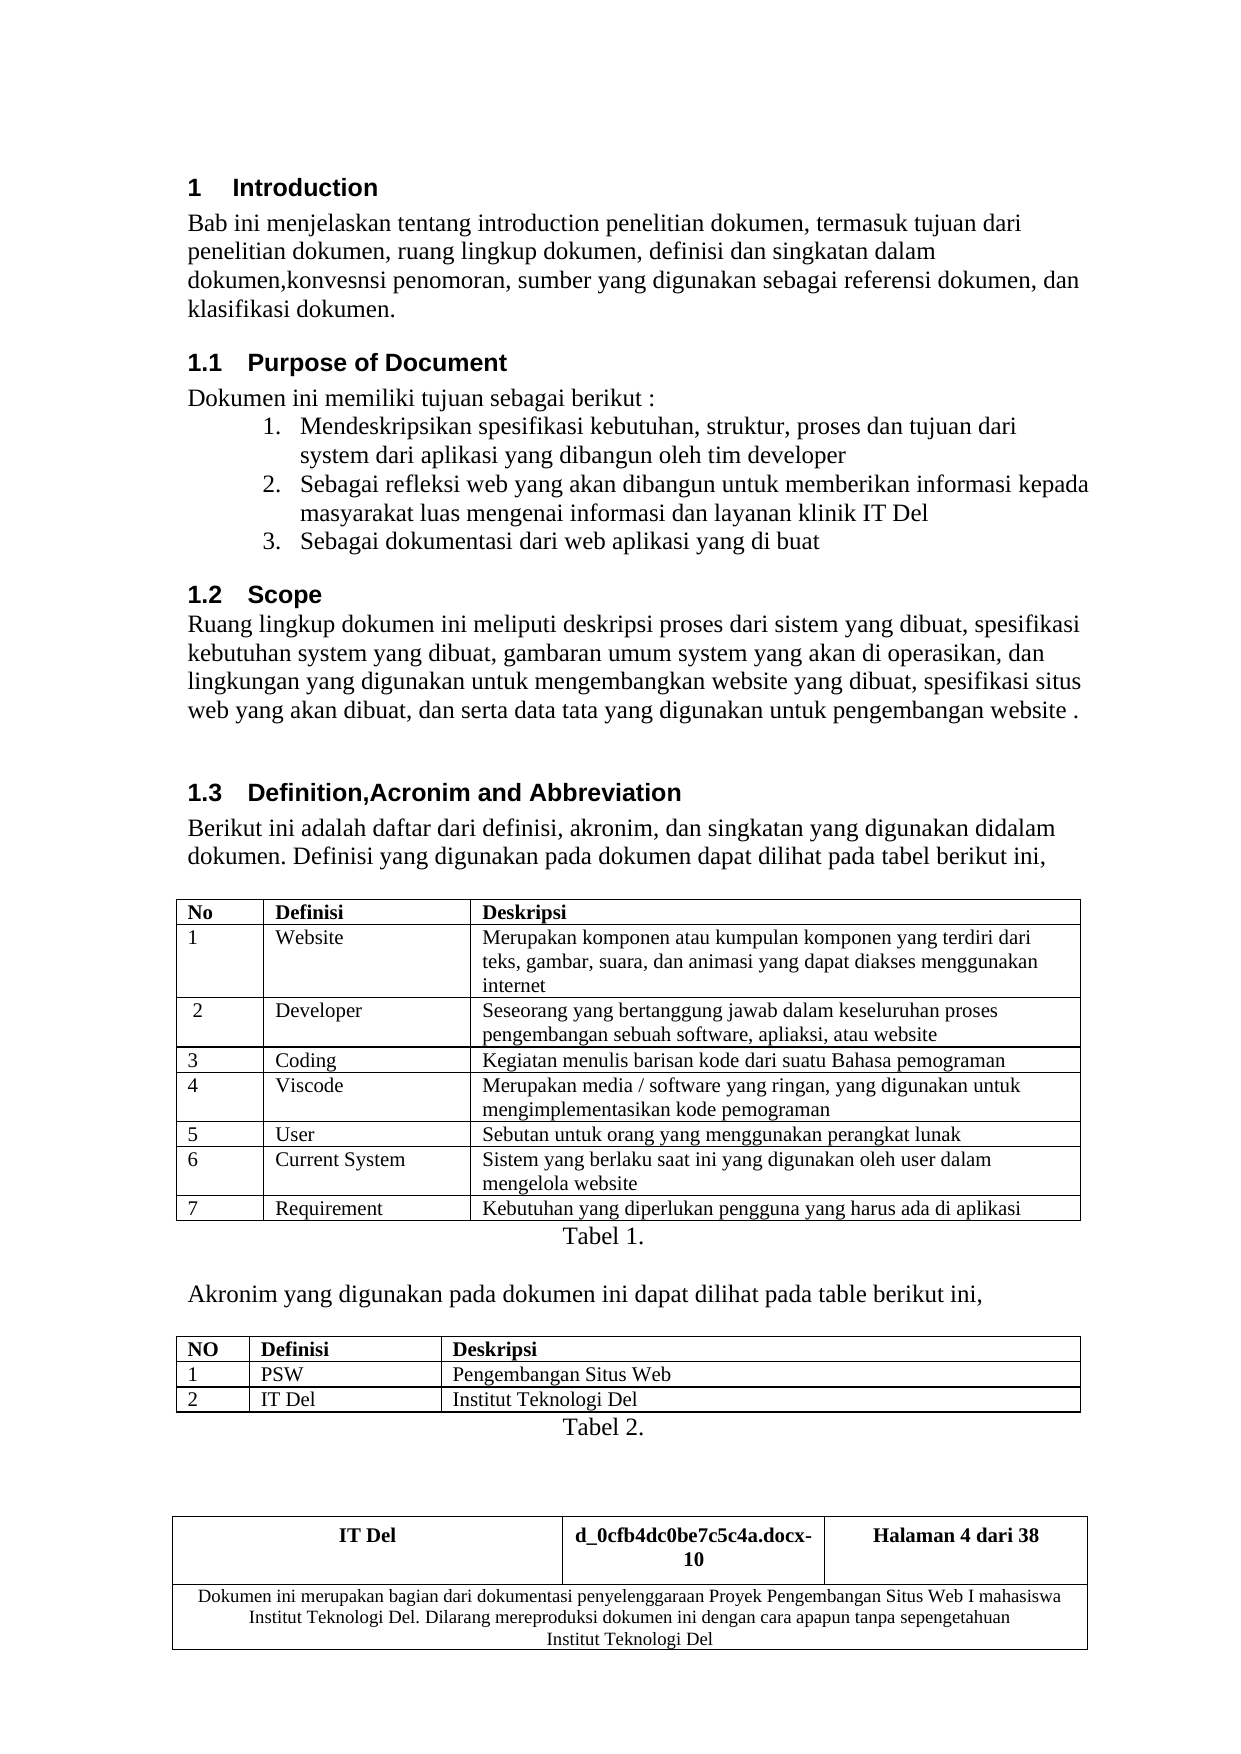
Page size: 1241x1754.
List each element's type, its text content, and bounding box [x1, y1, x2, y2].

table_cell 1 [177, 925, 263, 997]
subtitle Scope [187, 580, 1092, 609]
table_cell User [264, 1122, 470, 1146]
table_cell 2 [177, 998, 263, 1046]
table_cell 5 [177, 1122, 263, 1146]
table_cell Sistem yang berlaku saat ini yang digunakan oleh user dalam mengelola website [471, 1147, 1080, 1195]
table_cell Sebutan untuk orang yang menggunakan perangkat lunak [471, 1122, 1080, 1146]
text Berikut ini adalah daftar dari definisi, akronim, dan singkatan yang digunakan didalam dokumen. Definisi yang digunakan pada dokumen dapat dilihat pada tabel berikut ini, [187, 813, 1092, 899]
text Akronim yang digunakan pada dokumen ini dapat dilihat pada table berikut ini, [187, 1279, 1092, 1307]
table_cell 4 [177, 1073, 263, 1121]
table_cell Current System [264, 1147, 470, 1195]
table_cell 3 [177, 1048, 263, 1072]
list Sebagai dokumentasi dari web aplikasi yang di buat [262, 526, 1092, 555]
table_cell PSW [250, 1362, 441, 1386]
subtitle Definition,Acronim and Abbreviation [187, 778, 1092, 806]
table_cell Institut Teknologi Del [442, 1388, 1080, 1411]
table_cell 2 [177, 1388, 249, 1411]
table_cell Developer [264, 998, 470, 1046]
list Sebagai refleksi web yang akan dibangun untuk memberikan informasi kepada masyarakat luas mengenai informasi dan layanan klinik IT Del [262, 469, 1092, 526]
table_header No [177, 900, 263, 924]
subtitle Introduction [187, 173, 1092, 201]
table_cell Kegiatan menulis barisan kode dari suatu Bahasa pemograman [471, 1048, 1080, 1072]
text Tabel 1. [187, 1221, 1092, 1250]
table_header Deskripsi [442, 1337, 1080, 1361]
table_cell Merupakan komponen atau kumpulan komponen yang terdiri dari teks, gambar, suara, dan animasi yang dapat diakses menggunakan internet [471, 925, 1080, 997]
text Bab ini menjelaskan tentang introduction penelitian dokumen, termasuk tujuan dari penelitian dokumen, ruang lingkup dokumen, definisi dan singkatan dalam dokumen,konvesnsi penomoran, sumber yang digunakan sebagai referensi dokumen, dan klasifikasi dokumen. [187, 208, 1092, 323]
table_cell IT Del [250, 1388, 441, 1411]
table_header Definisi [250, 1337, 441, 1361]
table_cell 1 [177, 1362, 249, 1386]
text Ruang lingkup dokumen ini meliputi deskripsi proses dari sistem yang dibuat, spesifikasi kebutuhan system yang dibuat, gambaran umum system yang akan di operasikan, dan lingkungan yang digunakan untuk mengembangkan website yang dibuat, spesifikasi situs web yang akan dibuat, dan serta data tata yang digunakan untuk pengembangan website . [187, 609, 1092, 724]
table_cell 6 [177, 1147, 263, 1195]
table_header Definisi [264, 900, 470, 924]
table_cell Coding [264, 1048, 470, 1072]
table_cell Website [264, 925, 470, 997]
table_cell Merupakan media / software yang ringan, yang digunakan untuk mengimplementasikan kode pemograman [471, 1073, 1080, 1121]
table_cell Kebutuhan yang diperlukan pengguna yang harus ada di aplikasi [471, 1196, 1080, 1220]
text Tabel 2. [187, 1412, 1092, 1441]
table_cell Requirement [264, 1196, 470, 1220]
list Mendeskripsikan spesifikasi kebutuhan, struktur, proses dan tujuan dari system dari aplikasi yang dibangun oleh tim developer [262, 411, 1092, 469]
table_cell 7 [177, 1196, 263, 1220]
table_cell Pengembangan Situs Web [442, 1362, 1080, 1386]
subtitle Purpose of Document [187, 348, 1092, 376]
table_cell Seseorang yang bertanggung jawab dalam keseluruhan proses pengembangan sebuah software, apliaksi, atau website [471, 998, 1080, 1046]
table_header NO [177, 1337, 249, 1361]
text Dokumen ini memiliki tujuan sebagai berikut : [187, 383, 1092, 411]
table_cell Viscode [264, 1073, 470, 1121]
table_header Deskripsi [471, 900, 1080, 924]
